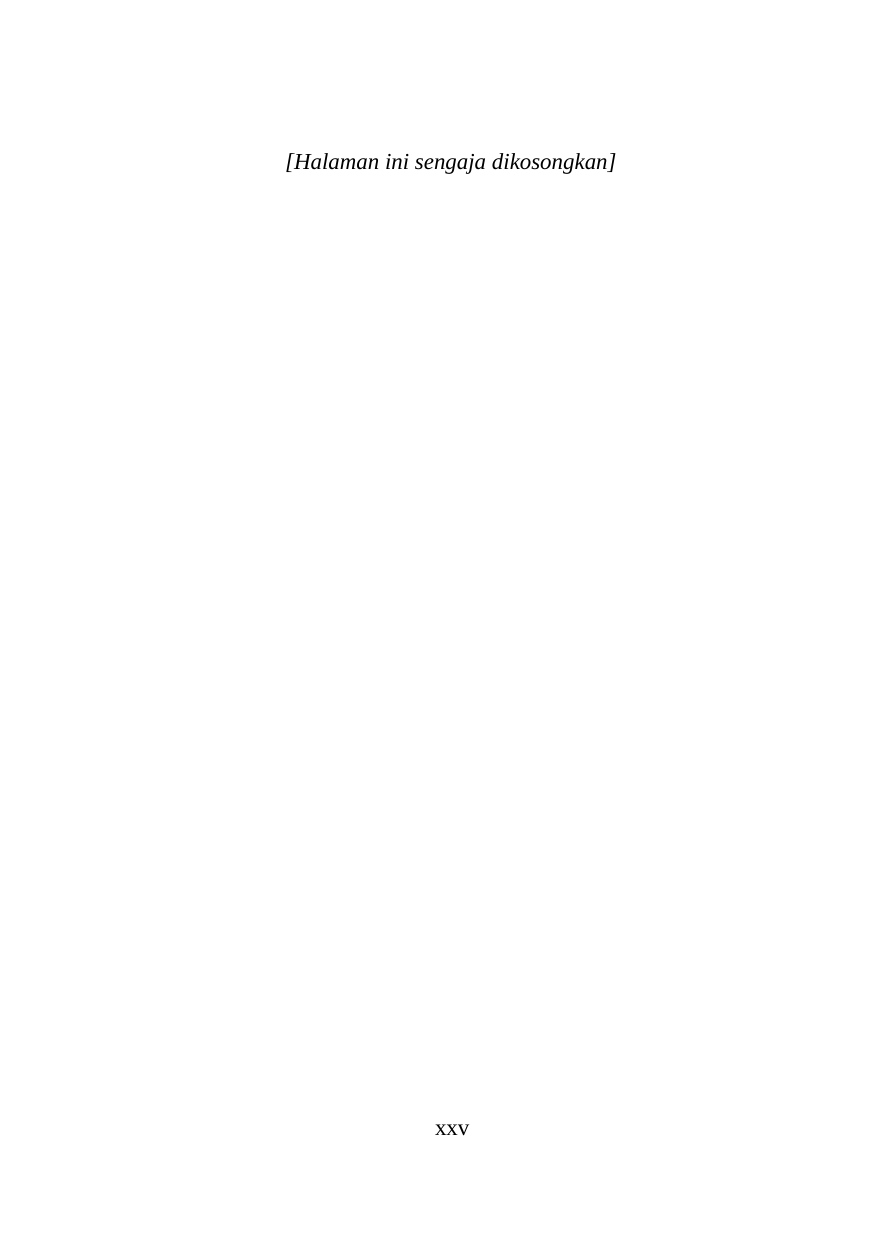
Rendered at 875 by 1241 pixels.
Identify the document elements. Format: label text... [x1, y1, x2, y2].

text [Halaman ini sengaja dikosongkan] [148, 148, 756, 174]
